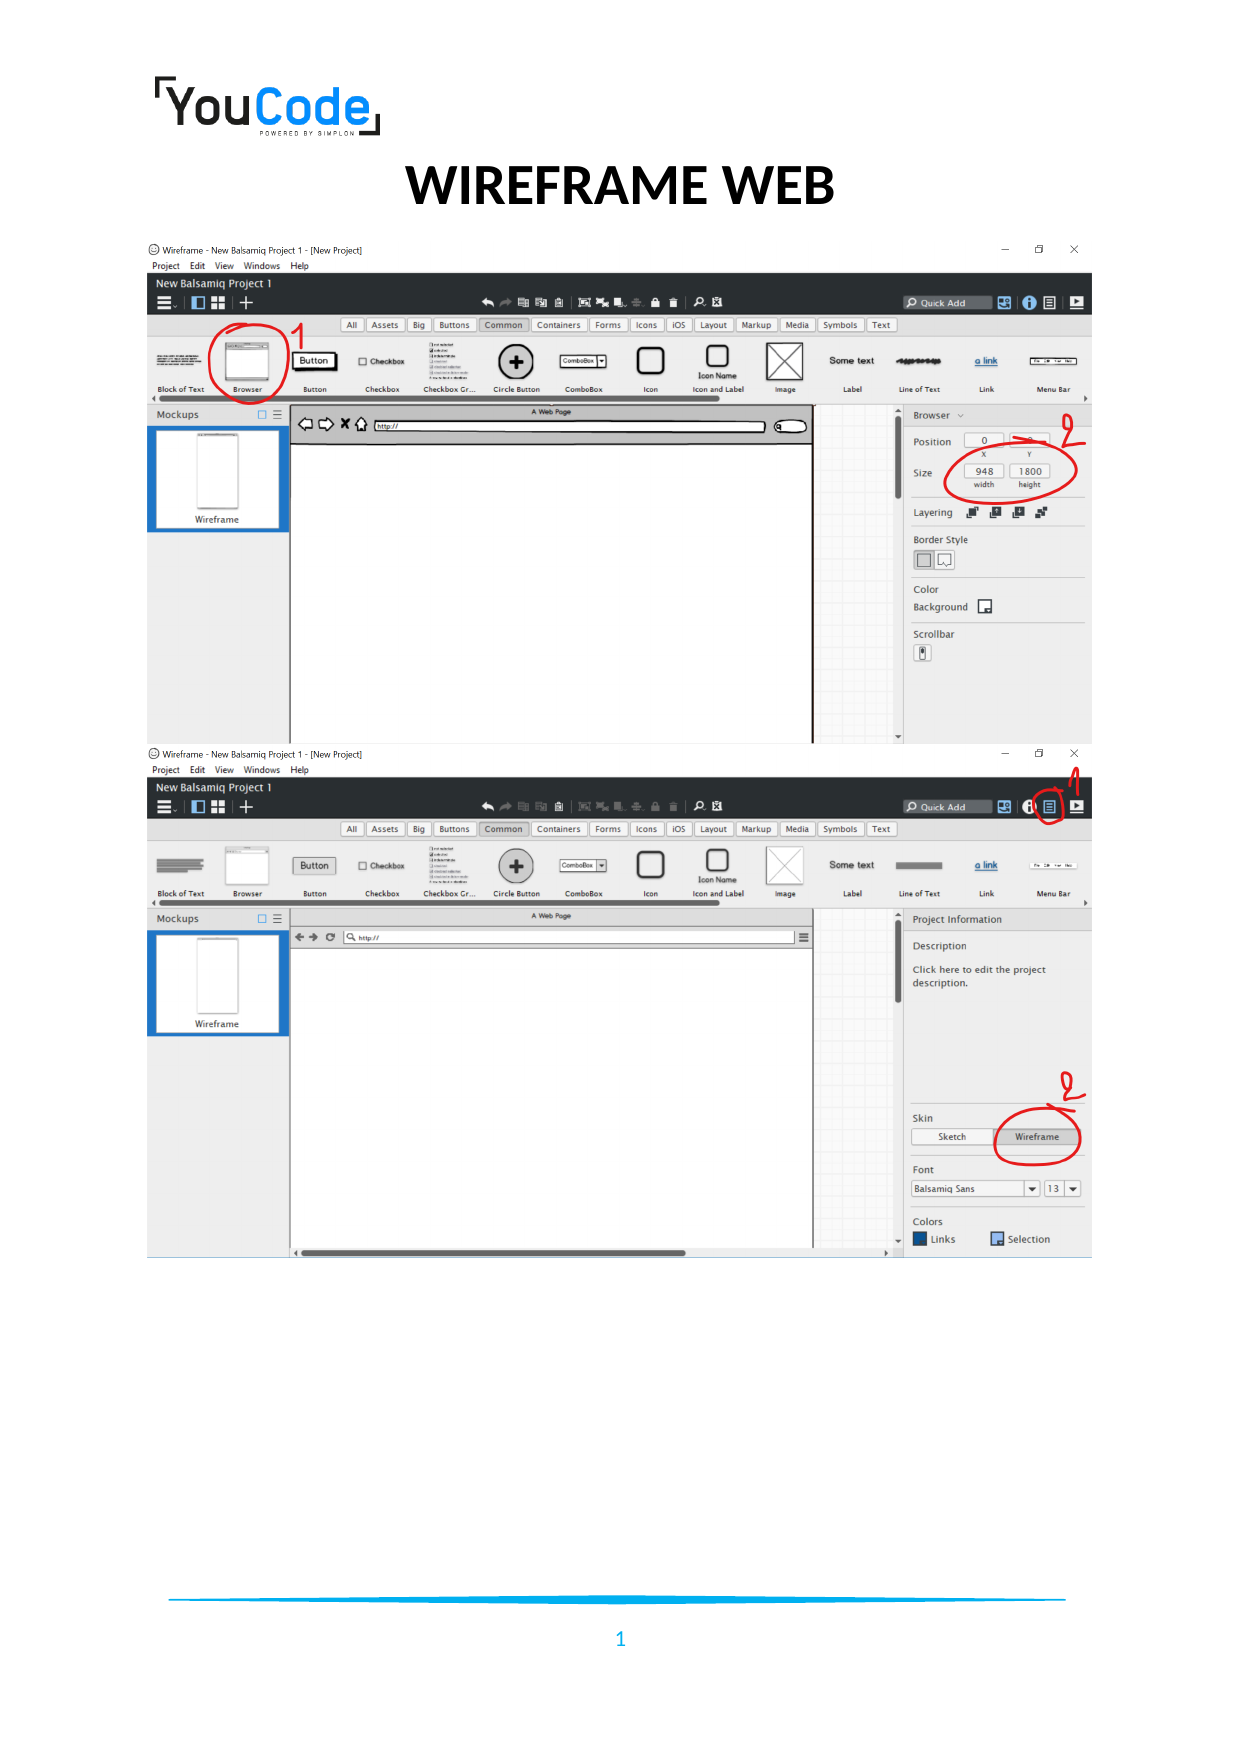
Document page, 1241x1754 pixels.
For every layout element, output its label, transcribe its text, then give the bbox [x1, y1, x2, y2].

picture [147, 745, 1092, 1258]
picture [147, 73, 388, 137]
text WIREFRAME WEB [148, 148, 1093, 219]
picture [147, 241, 1092, 744]
